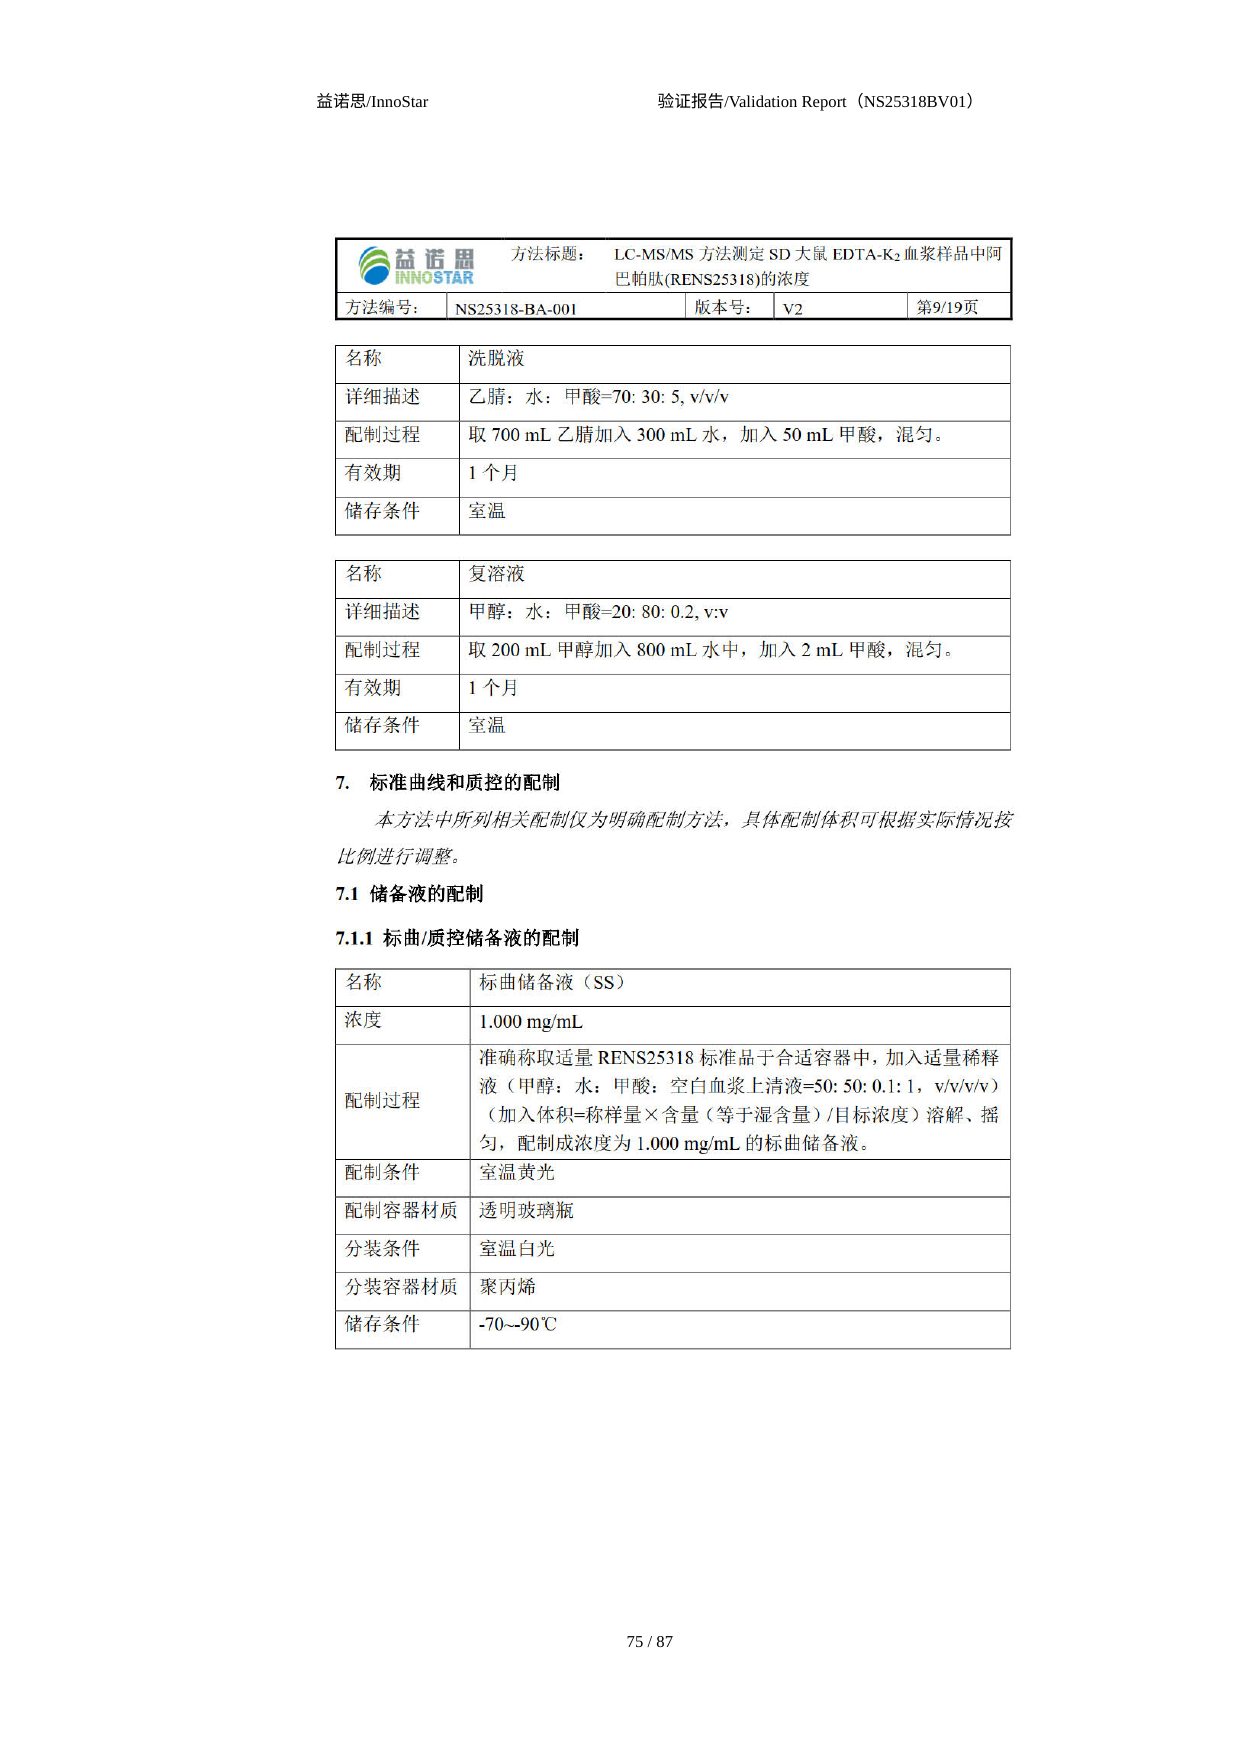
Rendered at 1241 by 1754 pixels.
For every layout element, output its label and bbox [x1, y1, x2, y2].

picture [177, 147, 1123, 1485]
